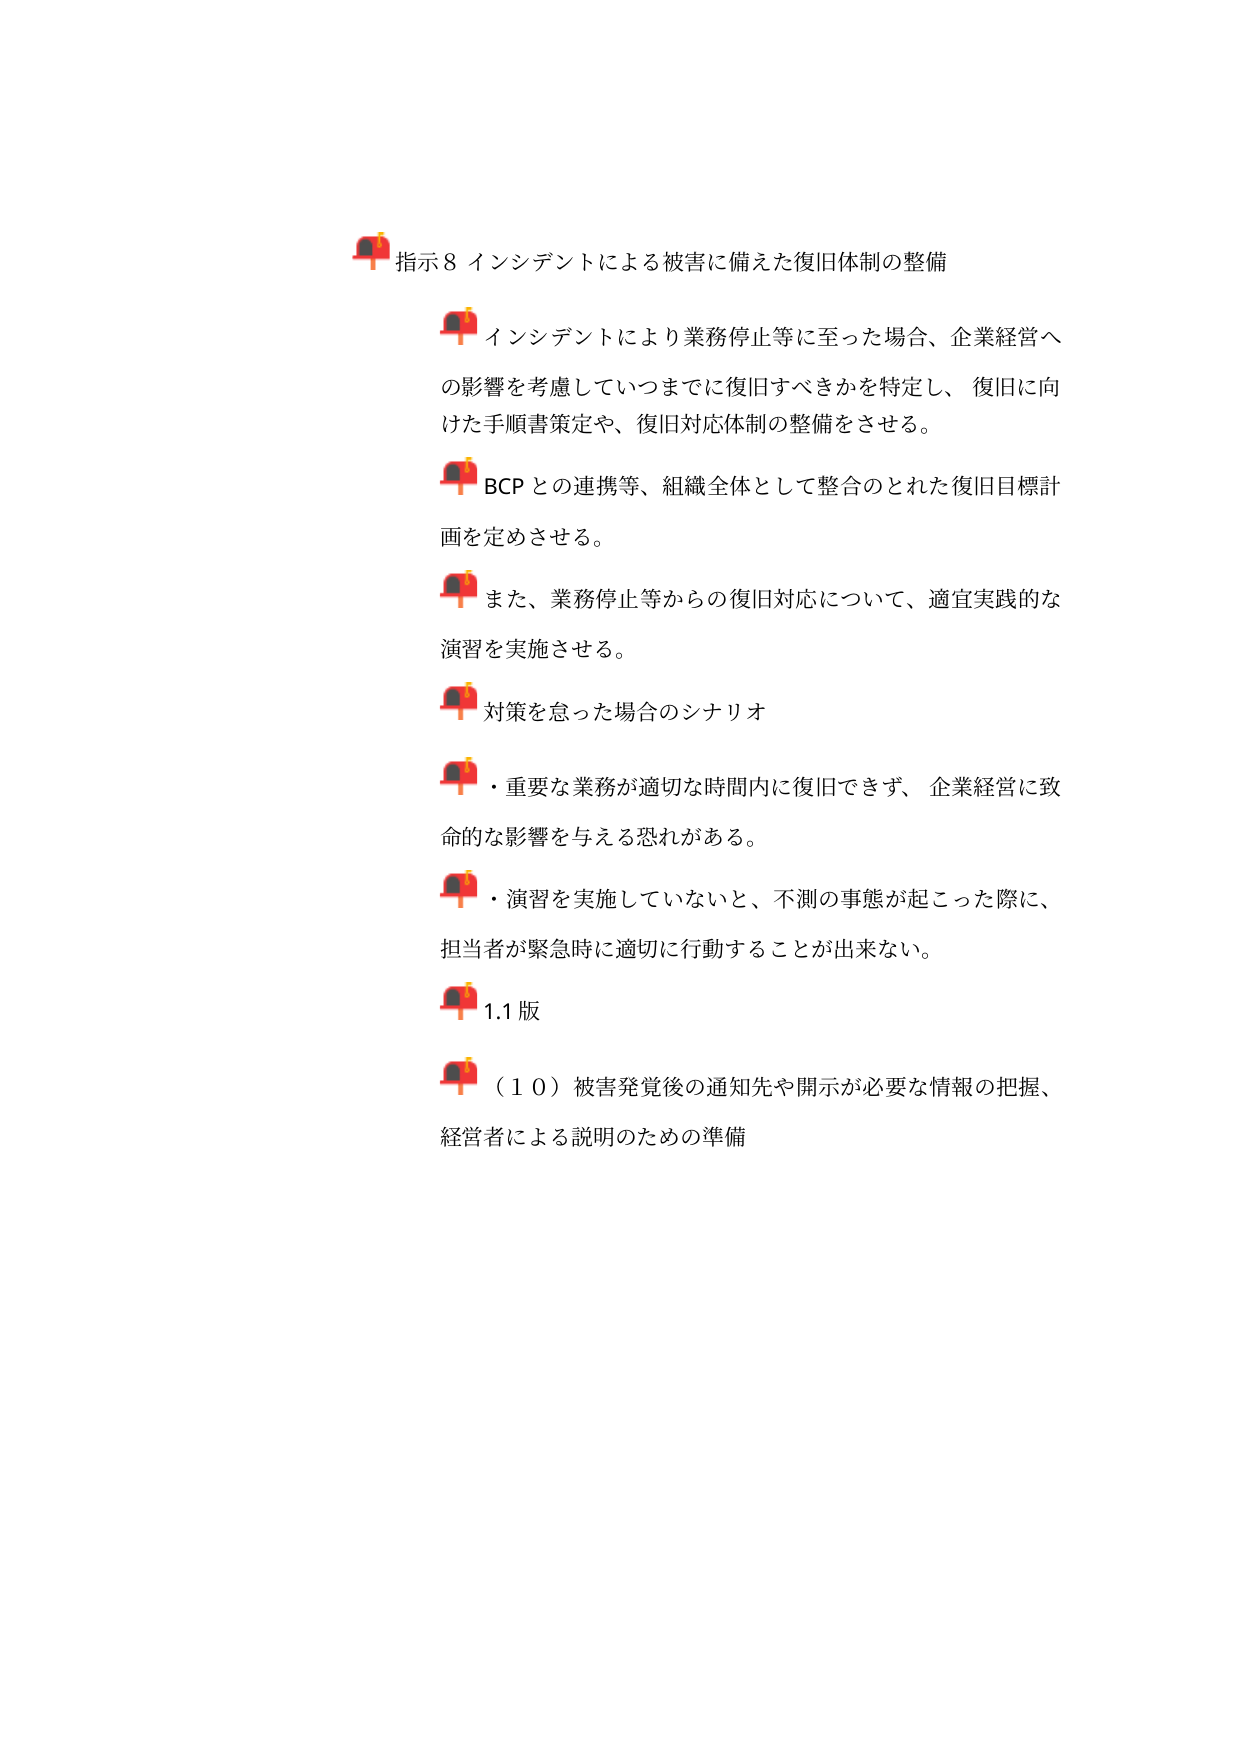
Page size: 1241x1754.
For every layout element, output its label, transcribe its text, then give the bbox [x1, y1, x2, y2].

text 対策を怠った場合のシナリオ [440, 667, 1063, 742]
picture [352, 232, 390, 270]
text （１０）被害発覚後の通知先や開示が必要な情報の把握、 経営者による説明のための準備 [440, 1042, 1063, 1154]
text BCPとの連携等、組織全体として整合のとれた復旧目標計画を定めさせる。 [440, 442, 1063, 554]
text また、業務停止等からの復旧対応について、適宜実践的な演習を実施させる。 [440, 554, 1063, 667]
picture [439, 457, 478, 495]
picture [439, 982, 478, 1020]
text ・演習を実施していないと、不測の事態が起こった際に、 担当者が緊急時に適切に行動することが出来ない。 [440, 854, 1063, 967]
picture [439, 682, 478, 720]
picture [439, 307, 478, 345]
text ・重要な業務が適切な時間内に復旧できず、 企業経営に致命的な影響を与える恐れがある。 [440, 742, 1063, 854]
text インシデントにより業務停止等に至った場合、企業経営への影響を考慮していつまでに復旧すべきかを特定し、 復旧に向けた手順書策定や、復旧対応体制の整備をさせる。 [440, 292, 1063, 442]
picture [439, 570, 478, 608]
picture [439, 1057, 478, 1095]
text 1.1版 [440, 967, 1063, 1042]
picture [439, 870, 478, 908]
text 指示８ インシデントによる被害に備えた復旧体制の整備 [352, 217, 1063, 292]
picture [439, 757, 478, 795]
